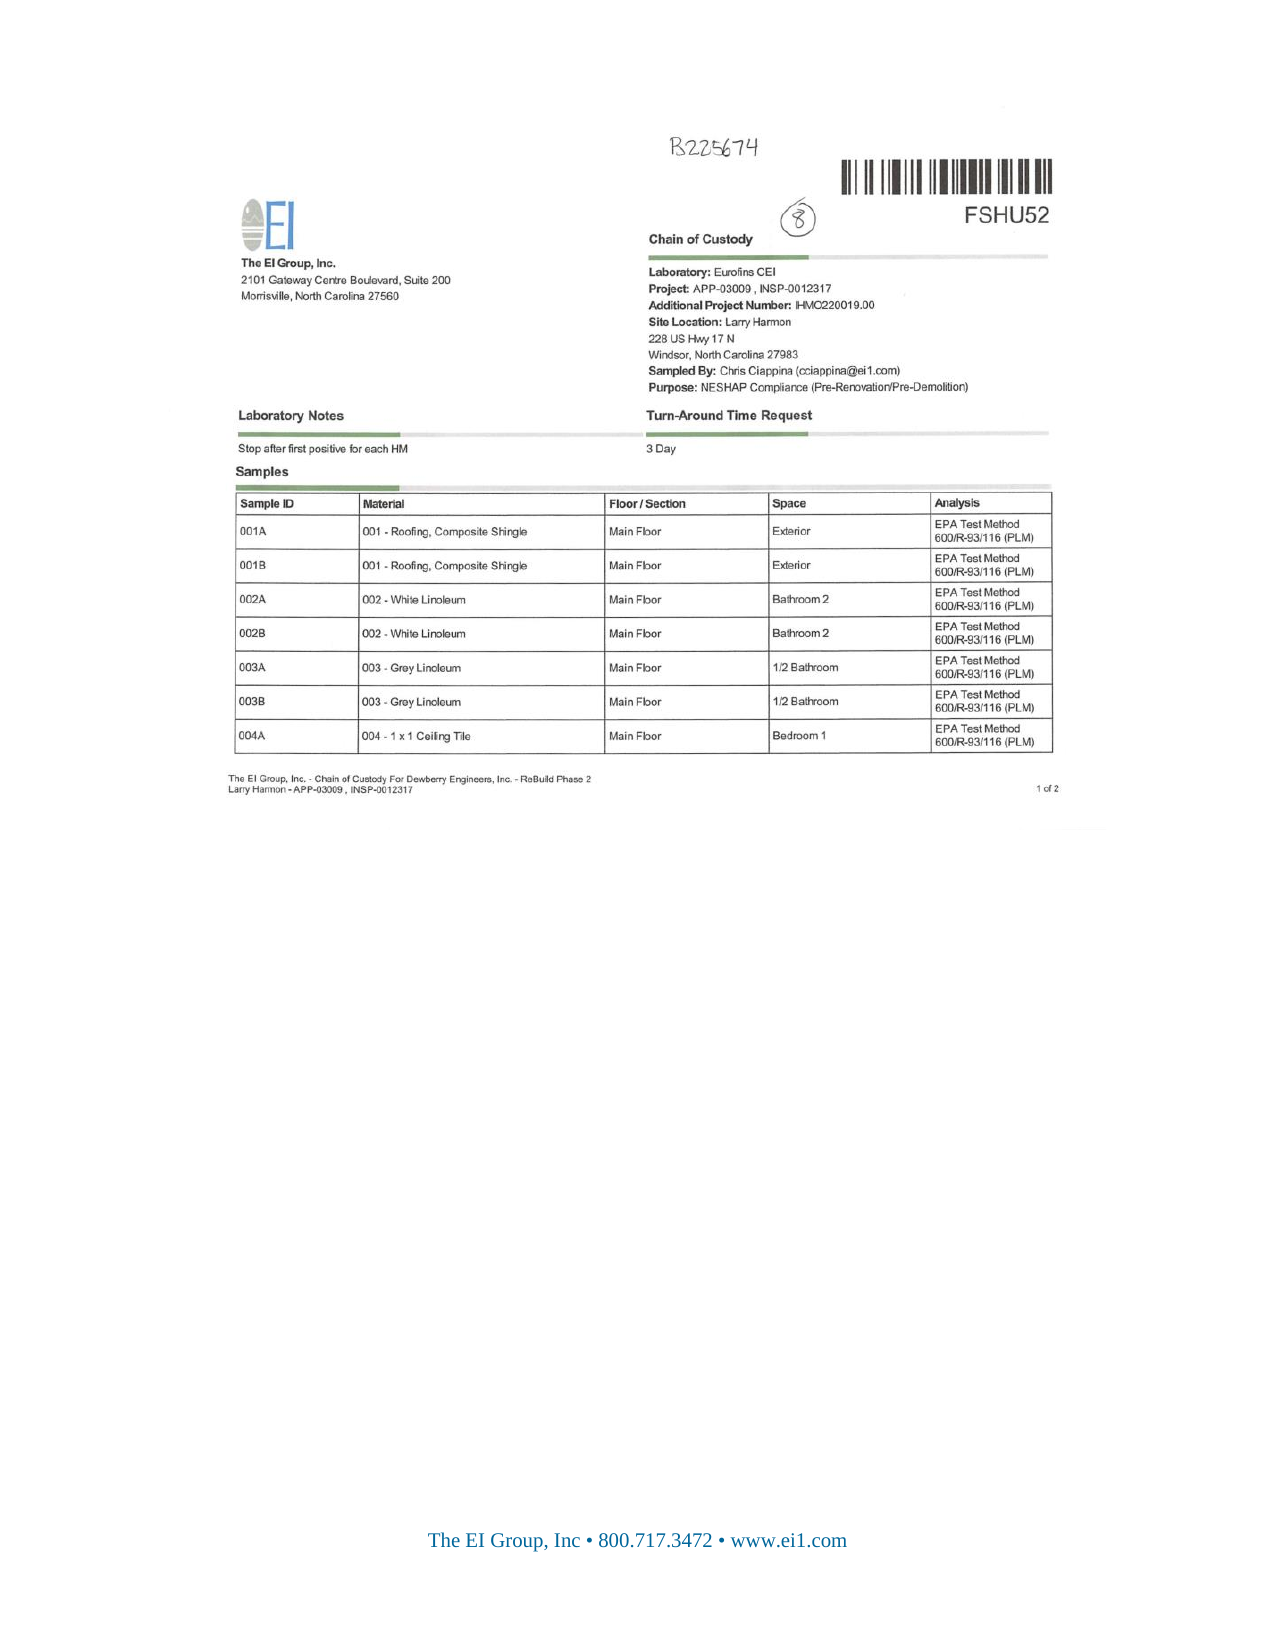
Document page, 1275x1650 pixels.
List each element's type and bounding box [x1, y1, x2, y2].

picture [427, 1533, 433, 1545]
picture [695, 1536, 701, 1547]
table_header [121, 102, 1153, 834]
picture [168, 104, 1107, 830]
picture [658, 1536, 664, 1547]
picture [756, 1537, 765, 1543]
picture [441, 1533, 447, 1545]
